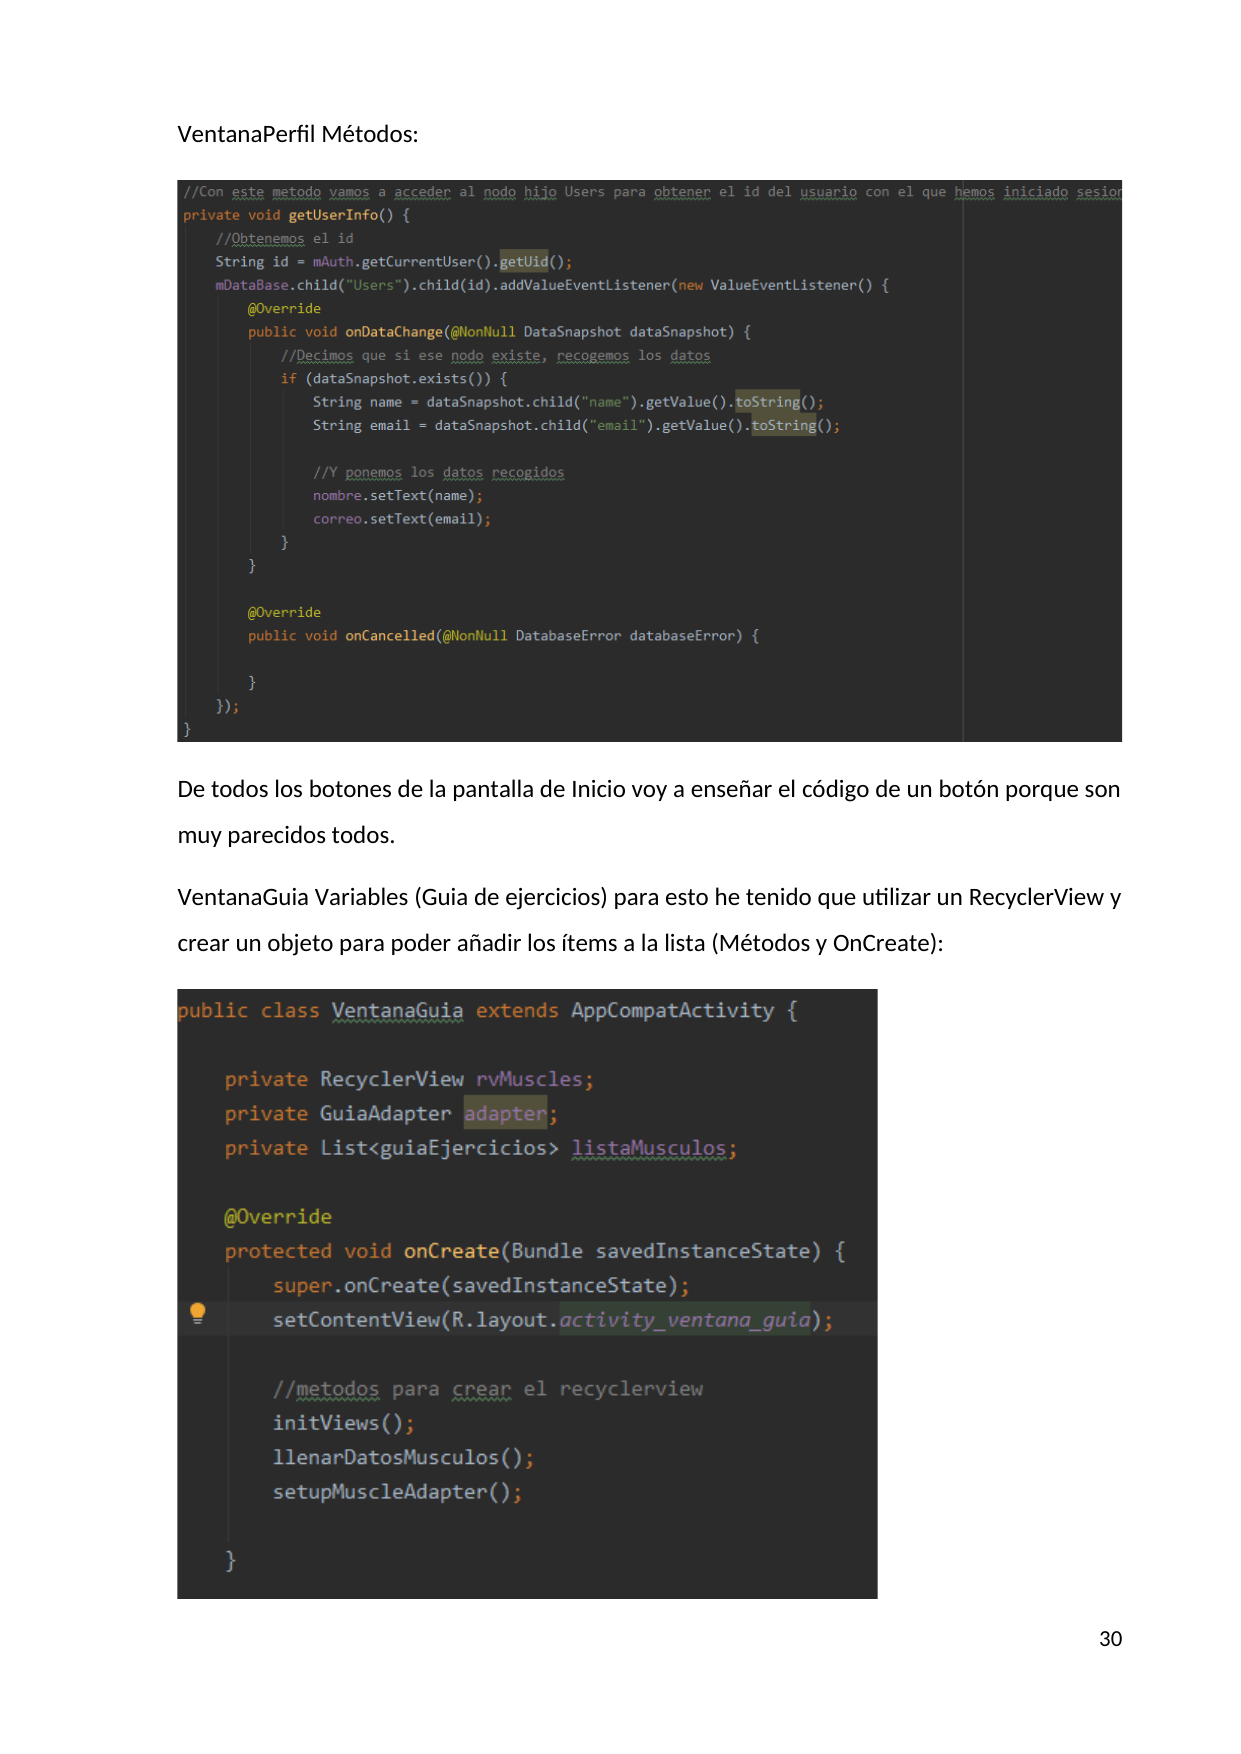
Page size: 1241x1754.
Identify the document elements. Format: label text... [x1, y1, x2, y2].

text VentanaPerfil Métodos: [177, 118, 1122, 149]
text De todos los botones de la pantalla de Inicio voy a enseñar el código de un botón porque son muy parecidos todos. [177, 773, 1122, 849]
picture [177, 180, 1123, 742]
text VentanaGuia Variables (Guia de ejercicios) para esto he tenido que utilizar un RecyclerView y crear un objeto para poder añadir los ítems a la lista (Métodos y OnCreate): [177, 881, 1122, 957]
picture [177, 989, 878, 1599]
